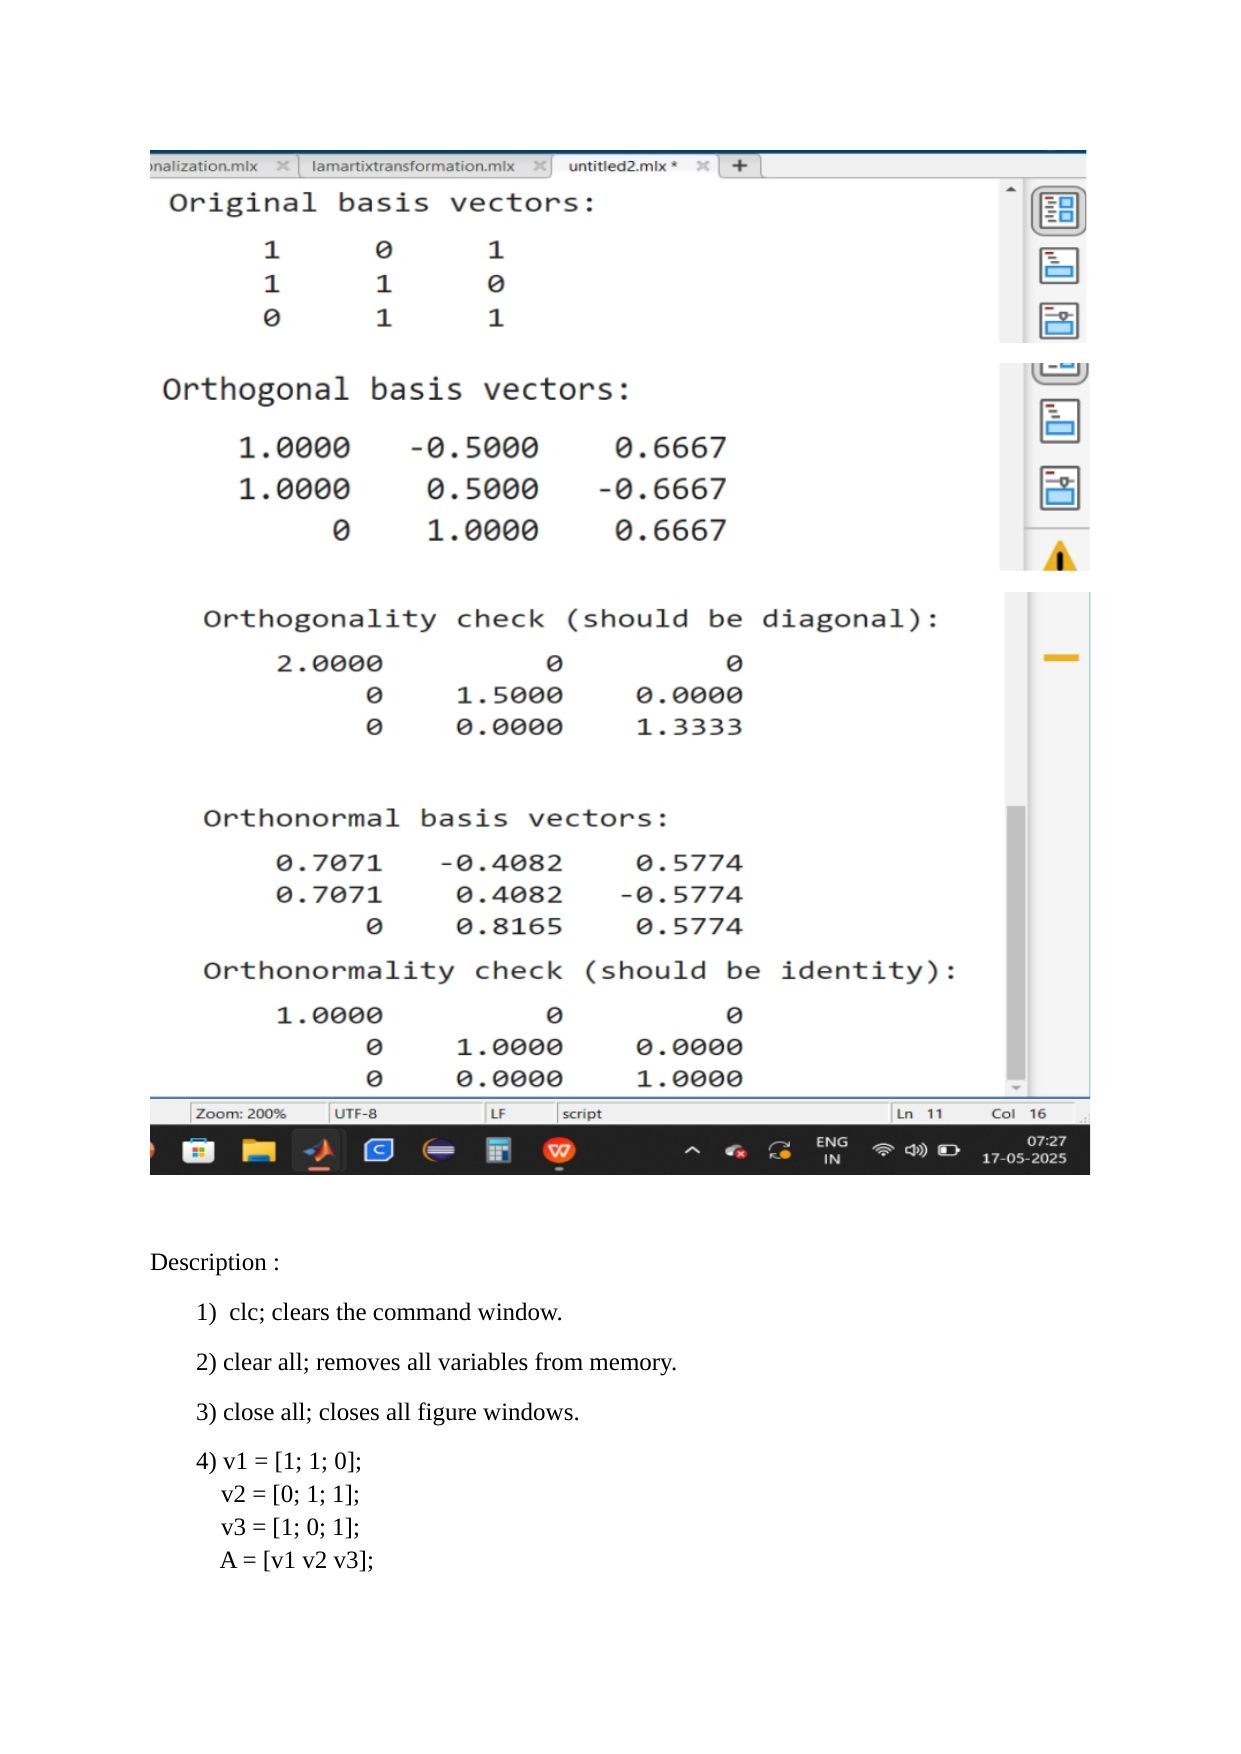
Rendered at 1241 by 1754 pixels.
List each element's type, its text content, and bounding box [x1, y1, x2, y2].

list clear all; removes all variables from memory. [196, 1347, 1090, 1376]
picture [150, 363, 1091, 572]
list clc; clears the command window. [196, 1297, 1090, 1326]
picture [150, 150, 1087, 343]
text Description : [150, 1247, 1090, 1276]
list v1 = [1; 1; 0]; v2 = [0; 1; 1]; v3 = [1; 0; 1]; A = [v1 v2 v3]; [196, 1446, 1090, 1574]
list close all; closes all figure windows. [196, 1397, 1090, 1425]
picture [150, 592, 1091, 1175]
